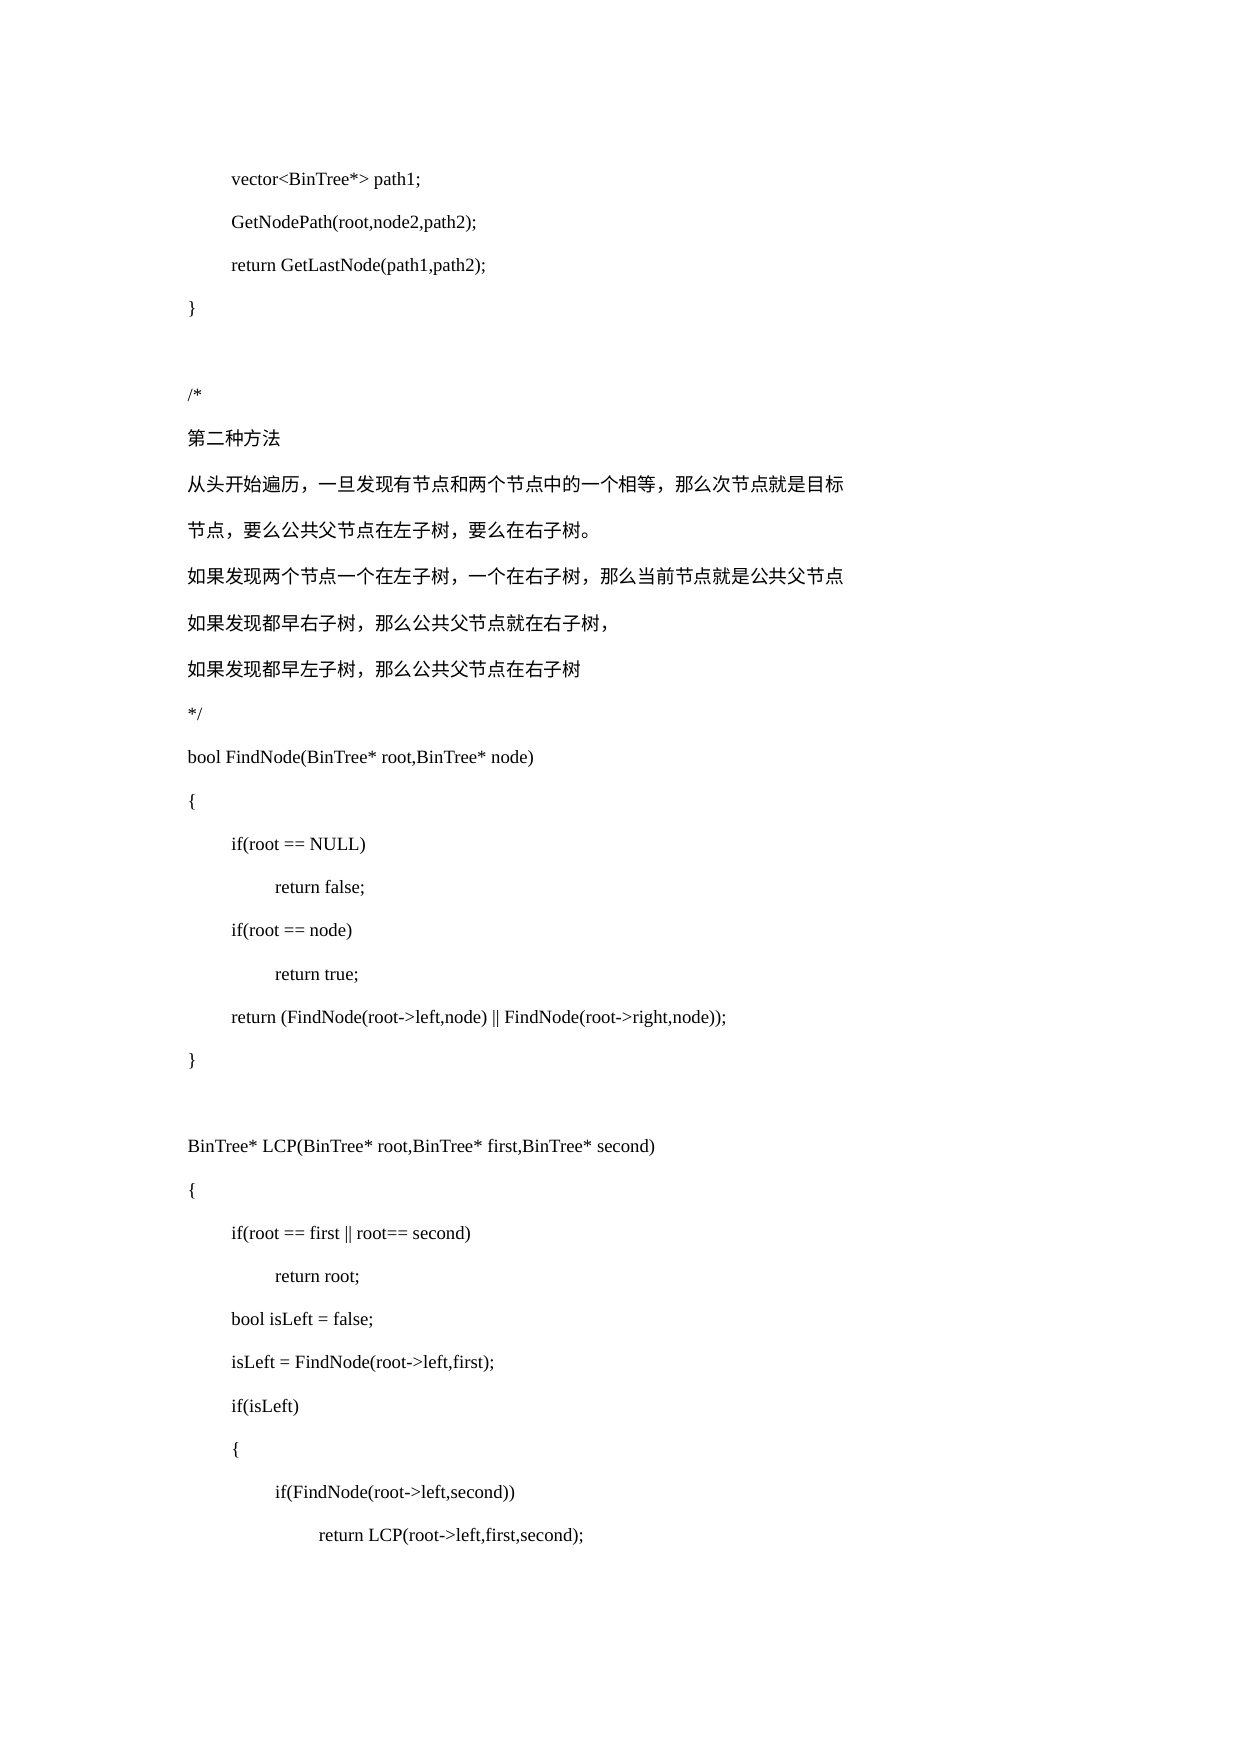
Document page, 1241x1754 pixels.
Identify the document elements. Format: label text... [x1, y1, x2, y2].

text if(root == first || root== second) [187, 1216, 1053, 1249]
text 节点，要么公共父节点在左子树，要么在右子树。 [187, 513, 1053, 546]
text return GetLastNode(path1,path2); [187, 248, 1053, 281]
text { [187, 784, 1053, 817]
text */ [187, 698, 1053, 730]
text return LCP(root->left,first,second); [187, 1519, 1053, 1551]
text GetNodePath(root,node2,path2); [187, 205, 1053, 238]
text bool isLeft = false; [187, 1303, 1053, 1335]
text { [187, 1432, 1053, 1465]
text { [187, 1173, 1053, 1206]
text BinTree* LCP(BinTree* root,BinTree* first,BinTree* second) [187, 1130, 1053, 1162]
text vector<BinTree*> path1; [187, 162, 1053, 194]
text if(FindNode(root->left,second)) [187, 1476, 1053, 1508]
text isLeft = FindNode(root->left,first); [187, 1346, 1053, 1378]
text 如果发现都早右子树，那么公共父节点就在右子树， [187, 606, 1053, 638]
text 第二种方法 [187, 421, 1053, 454]
text 如果发现两个节点一个在左子树，一个在右子树，那么当前节点就是公共父节点 [187, 559, 1053, 592]
text return false; [187, 871, 1053, 903]
text 如果发现都早左子树，那么公共父节点在右子树 [187, 652, 1053, 684]
text return true; [187, 957, 1053, 989]
text if(root == node) [187, 914, 1053, 946]
text return (FindNode(root->left,node) || FindNode(root->right,node)); [187, 1000, 1053, 1033]
text bool FindNode(BinTree* root,BinTree* node) [187, 741, 1053, 773]
text } [187, 1043, 1053, 1076]
text if(root == NULL) [187, 827, 1053, 860]
text if(isLeft) [187, 1389, 1053, 1422]
text 从头开始遍历，一旦发现有节点和两个节点中的一个相等，那么次节点就是目标 [187, 467, 1053, 500]
text return root; [187, 1259, 1053, 1292]
text /* [187, 378, 1053, 411]
text } [187, 292, 1053, 324]
